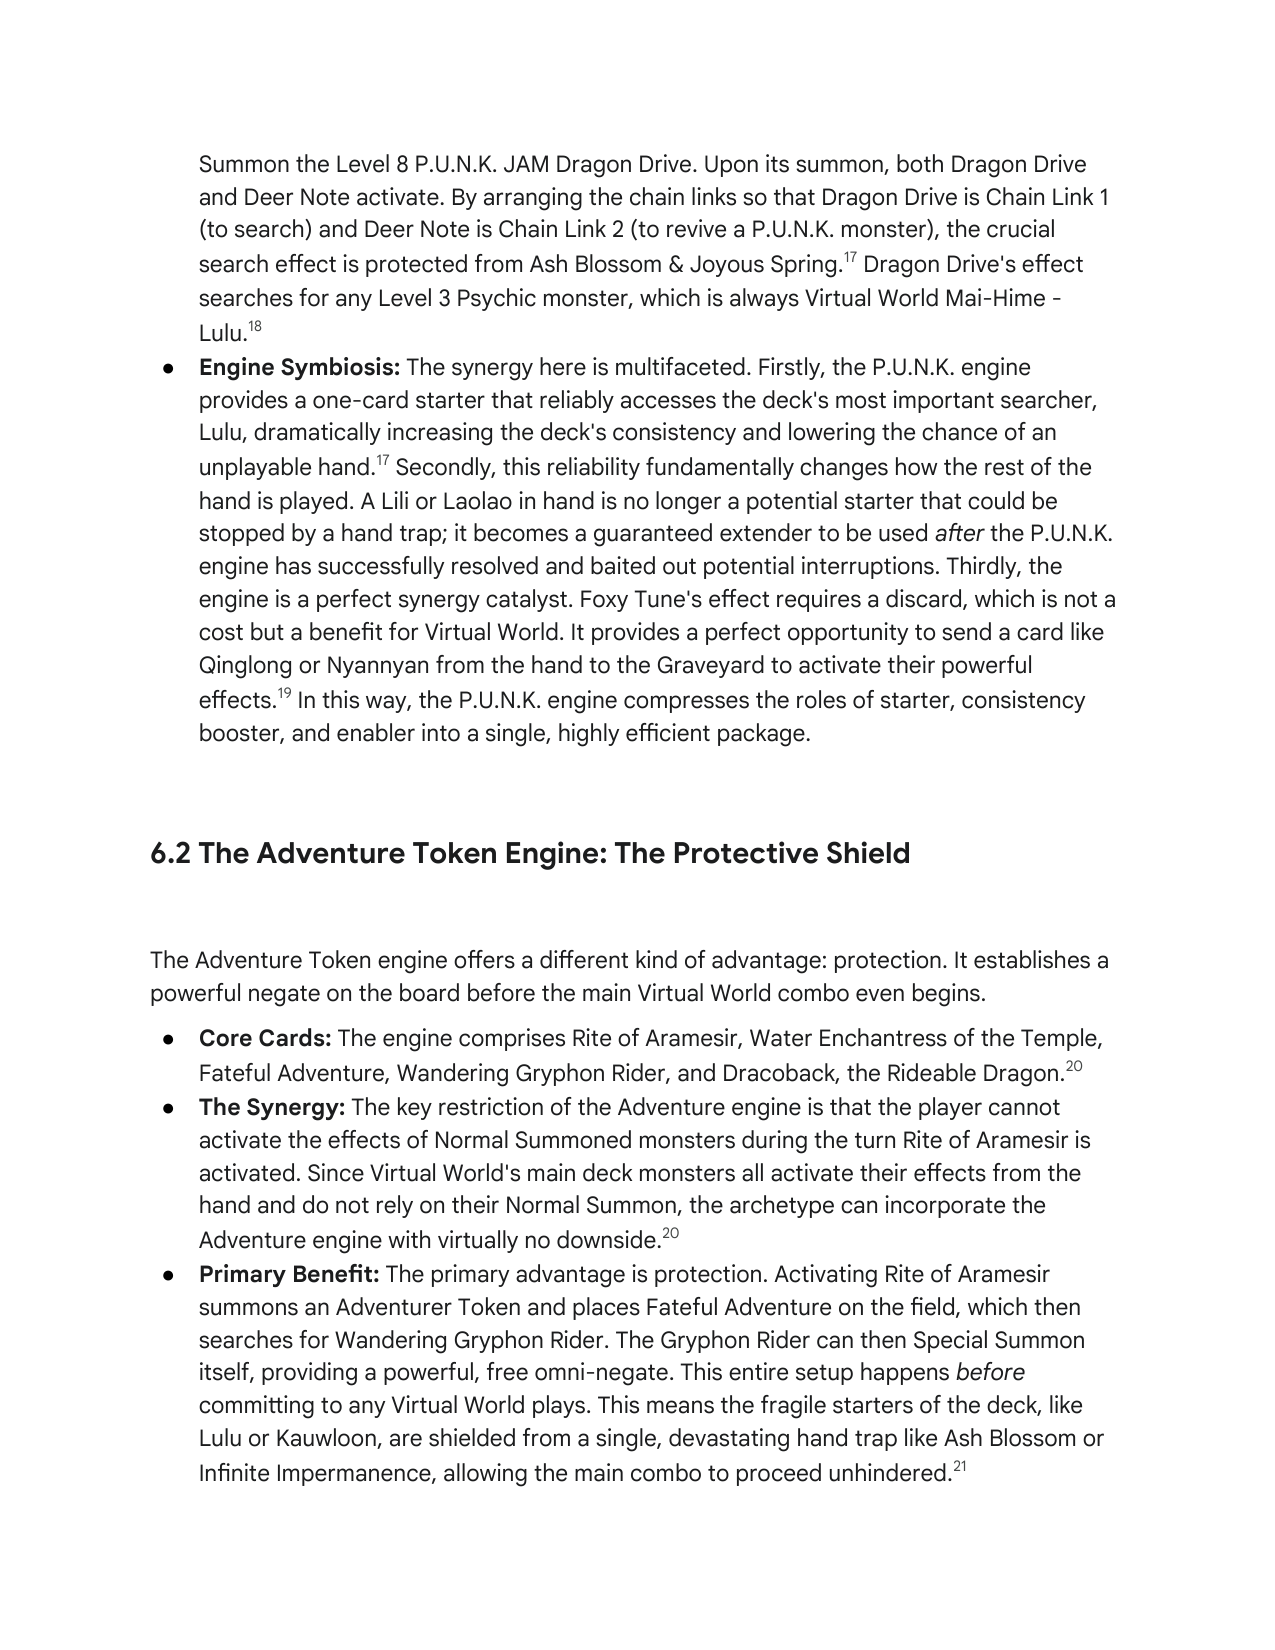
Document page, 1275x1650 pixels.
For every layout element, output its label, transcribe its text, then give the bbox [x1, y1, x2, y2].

text The Adventure Token engine offers a different kind of advantage: protection. It establishes a powerful negate on the board before the main Virtual World combo even begins. [150, 947, 1125, 1008]
list Primary Benefit: The primary advantage is protection. Activating Rite of Aramesir summons an Adventurer Token and places Fateful Adventure on the field, which then searches for Wandering Gryphon Rider. The Gryphon Rider can then Special Summon itself, providing a powerful, free omni-negate. This entire setup happens before committing to any Virtual World plays. This means the fragile starters of the deck, like Lulu or Kauwloon, are shielded from a single, devastating hand trap like Ash Blossom or Infinite Impermanence, allowing the main combo to proceed unhindered.21 [161, 1260, 1125, 1488]
subtitle 6.2 The Adventure Token Engine: The Protective Shield [150, 835, 1125, 871]
list The Synergy: The key restriction of the Adventure engine is that the player cannot activate the effects of Normal Summoned monsters during the turn Rite of Aramesir is activated. Since Virtual World's main deck monsters all activate their effects from the hand and do not rely on their Normal Summon, the archetype can incorporate the Adventure engine with virtually no downside.20 [161, 1093, 1125, 1256]
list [161, 150, 1125, 349]
list Core Cards: The engine comprises Rite of Aramesir, Water Enchantress of the Temple, Fateful Adventure, Wandering Gryphon Rider, and Dracoback, the Rideable Dragon.20 [161, 1024, 1125, 1089]
list Engine Symbiosis: The synergy here is multifaceted. Firstly, the P.U.N.K. engine provides a one-card starter that reliably accesses the deck's most important searcher, Lulu, dramatically increasing the deck's consistency and lowering the chance of an unplayable hand.17 Secondly, this reliability fundamentally changes how the rest of the hand is played. A Lili or Laolao in hand is no longer a potential starter that could be stopped by a hand trap; it becomes a guaranteed extender to be used after the P.U.N.K. engine has successfully resolved and baited out potential interruptions. Thirdly, the engine is a perfect synergy catalyst. Foxy Tune's effect requires a discard, which is not a cost but a benefit for Virtual World. It provides a perfect opportunity to send a card like Qinglong or Nyannyan from the hand to the Graveyard to activate their powerful effects.19 In this way, the P.U.N.K. engine compresses the roles of starter, consistency booster, and enabler into a single, highly efficient package. [161, 353, 1125, 748]
